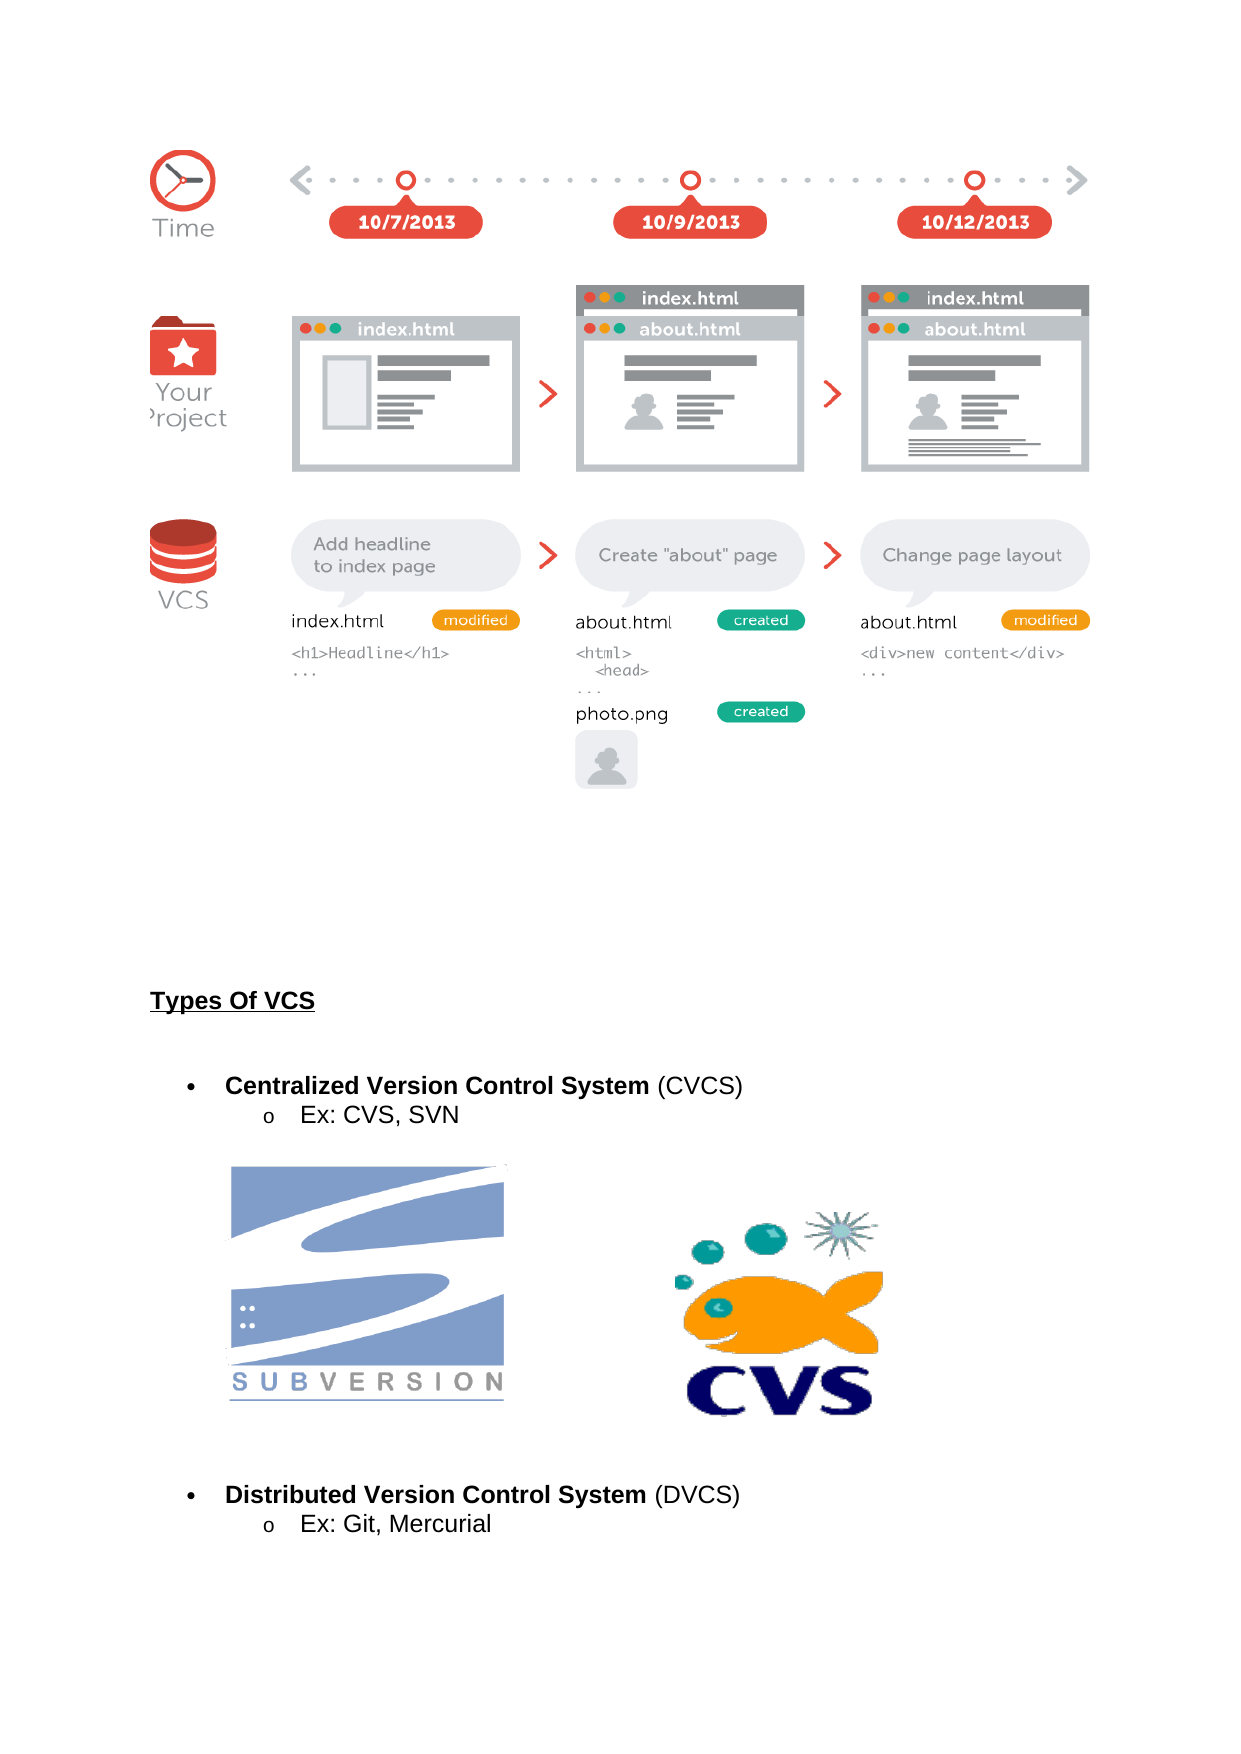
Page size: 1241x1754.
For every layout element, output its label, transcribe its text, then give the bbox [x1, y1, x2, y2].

picture [225, 1140, 508, 1423]
list Centralized Version Control System (CVCS) [187, 1071, 1090, 1100]
picture [150, 150, 1091, 789]
list Ex: Git, Mercurial [262, 1508, 1090, 1538]
picture [675, 1212, 886, 1423]
list Ex: CVS, SVN [262, 1100, 1090, 1130]
list Distributed Version Control System (DVCS) [187, 1480, 1090, 1508]
text Types Of VCS [150, 986, 1090, 1014]
